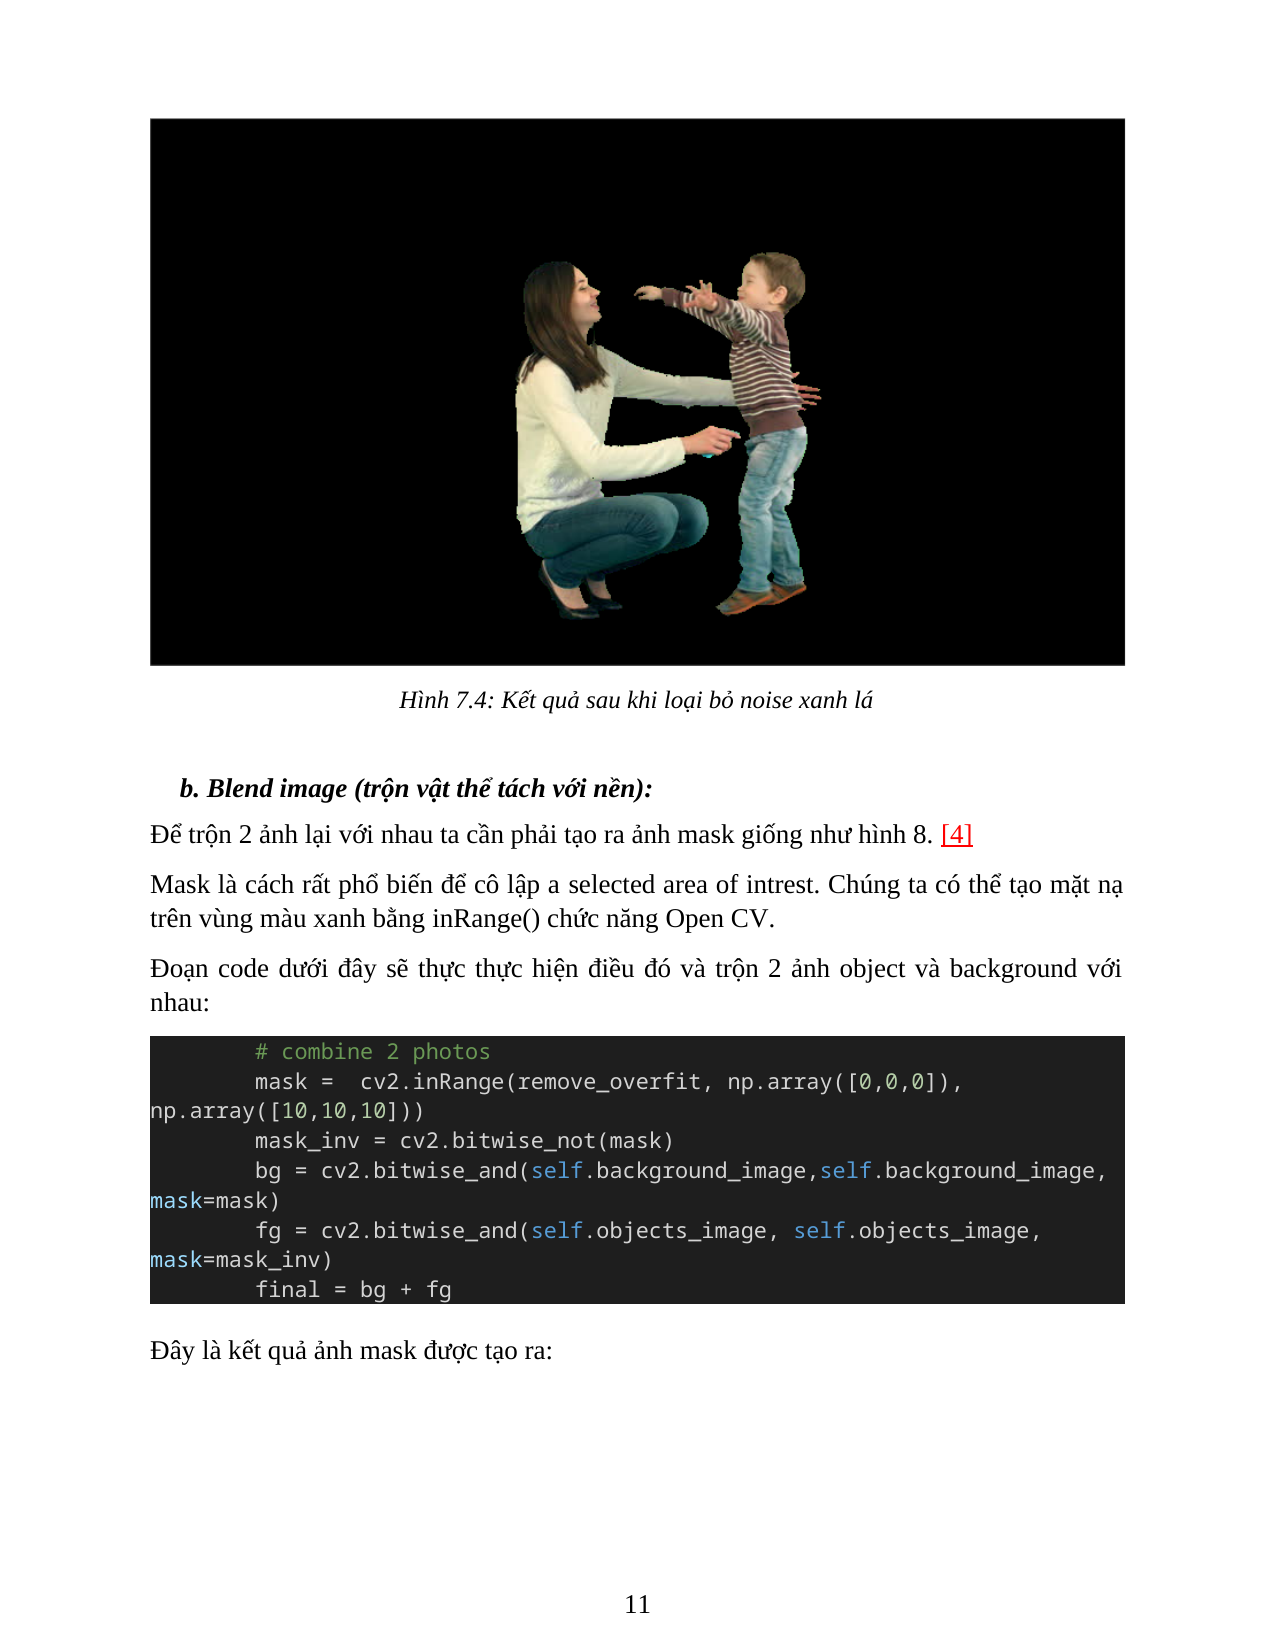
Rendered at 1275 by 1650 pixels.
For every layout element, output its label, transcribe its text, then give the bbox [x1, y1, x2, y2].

text final = bg + fg [150, 1274, 1125, 1304]
text # combine 2 photos [150, 1036, 1125, 1066]
text mask = cv2.inRange(remove_overfit, np.array([0,0,0]), np.array([10,10,10])) [150, 1066, 1125, 1125]
text Hình 7.4: Kết quả sau khi loại bỏ noise xanh lá [150, 685, 1125, 714]
picture [150, 118, 1125, 666]
text fg = cv2.bitwise_and(self.objects_image, self.objects_image, mask=mask_inv) [150, 1214, 1125, 1274]
text Đây là kết quả ảnh mask được tạo ra: [150, 1334, 1125, 1365]
text bg = cv2.bitwise_and(self.background_image,self.background_image, mask=mask) [150, 1155, 1125, 1214]
text mask_inv = cv2.bitwise_not(mask) [150, 1125, 1125, 1155]
text Để trộn 2 ảnh lại với nhau ta cần phải tạo ra ảnh mask giống như hình 8. [4] [150, 818, 1125, 849]
subtitle Blend image (trộn vật thể tách với nền): [179, 772, 1125, 803]
text Mask là cách rất phổ biến để cô lập a selected area of intrest. Chúng ta có thể tạo mặt nạ trên vùng màu xanh bằng inRange() chức năng Open CV. [150, 868, 1125, 933]
text Đoạn code dưới đây sẽ thực thực hiện điều đó và trộn 2 ảnh object và background với nhau: [150, 952, 1125, 1017]
